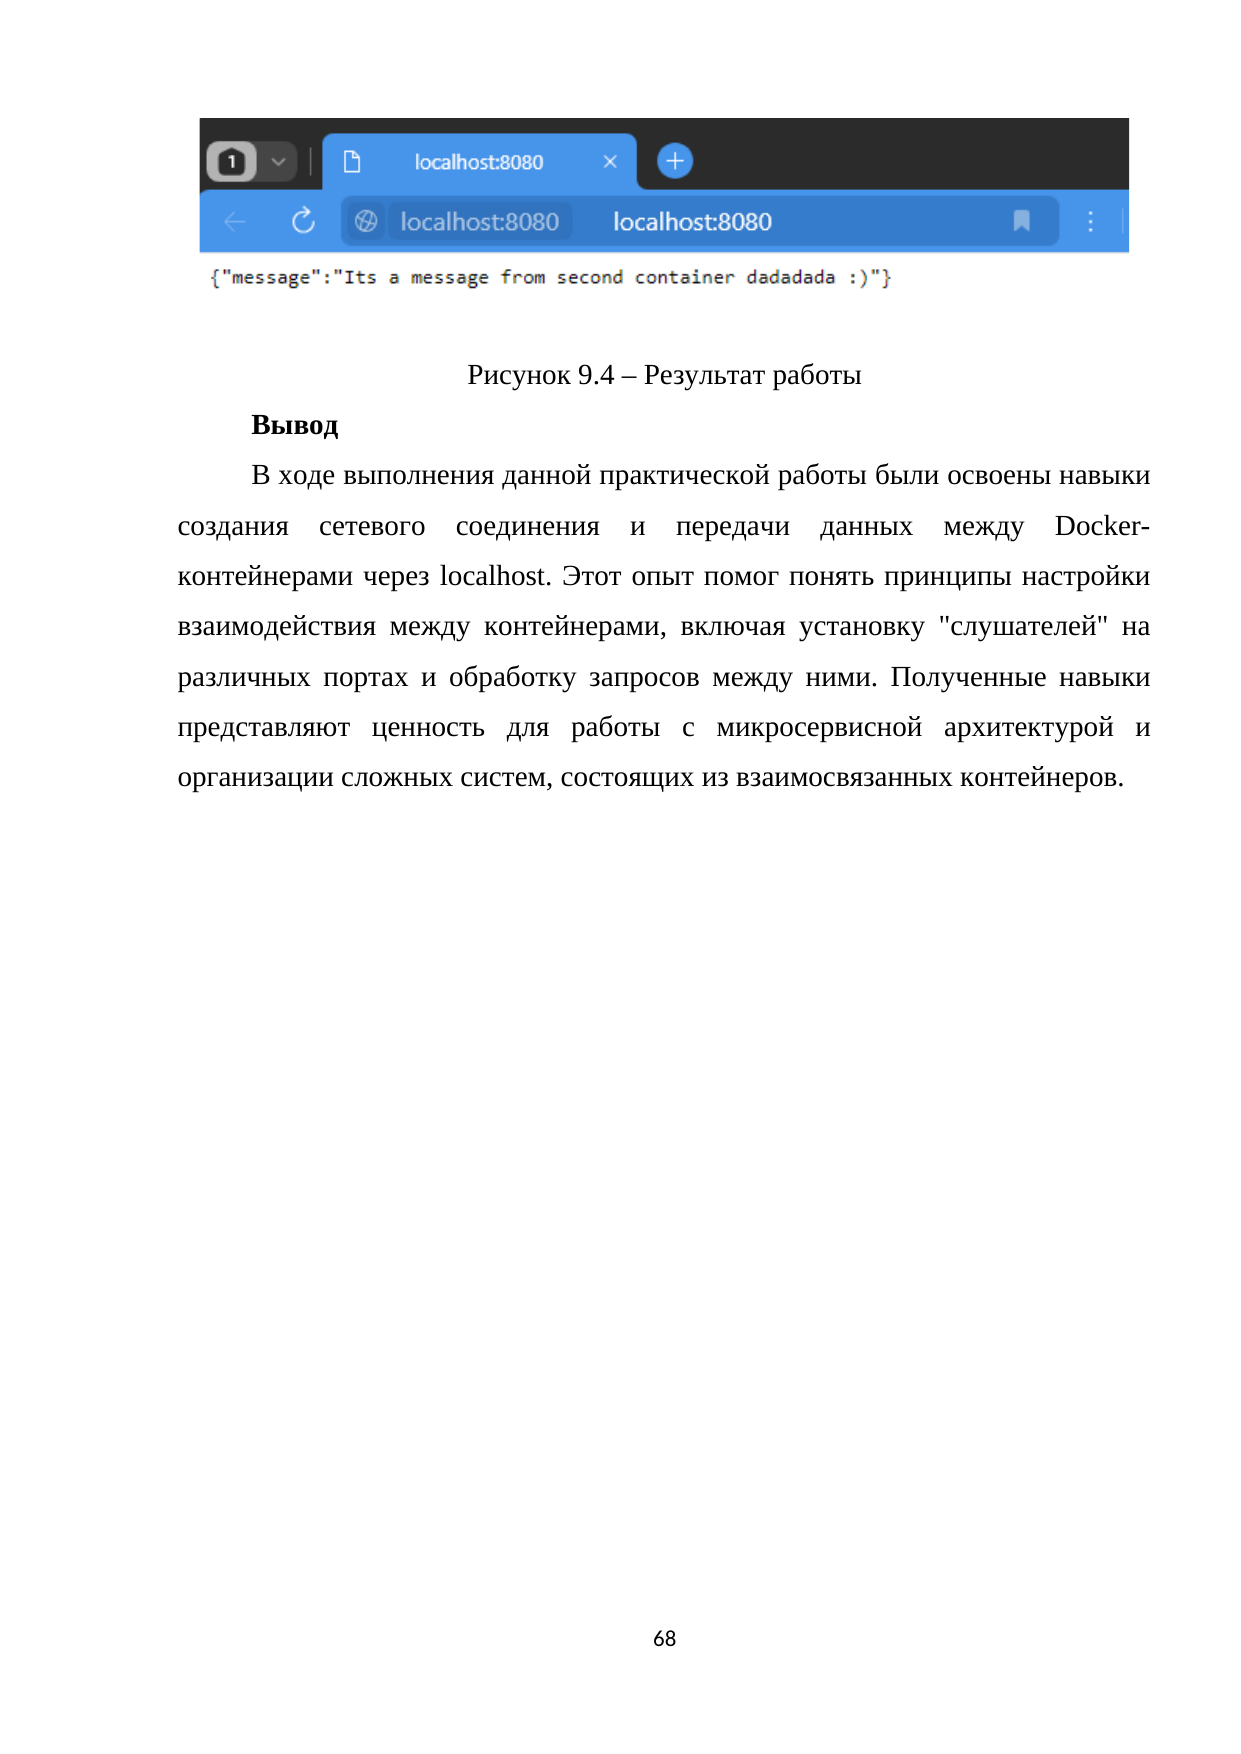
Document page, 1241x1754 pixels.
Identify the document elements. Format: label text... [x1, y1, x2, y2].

picture [199, 118, 1130, 340]
text Вывод [177, 407, 1152, 441]
text В ходе выполнения данной практической работы были освоены навыки создания сетевого соединения и передачи данных между Docker-контейнерами через localhost. Этот опыт помог понять принципы настройки взаимодействия между контейнерами, включая установку "слушателей" на различных портах и обработку запросов между ними. Полученные навыки представляют ценность для работы с микросервисной архитектурой и организации сложных систем, состоящих из взаимосвязанных контейнеров. [177, 457, 1152, 793]
text Рисунок 9.4 – Результат работы [177, 357, 1152, 390]
